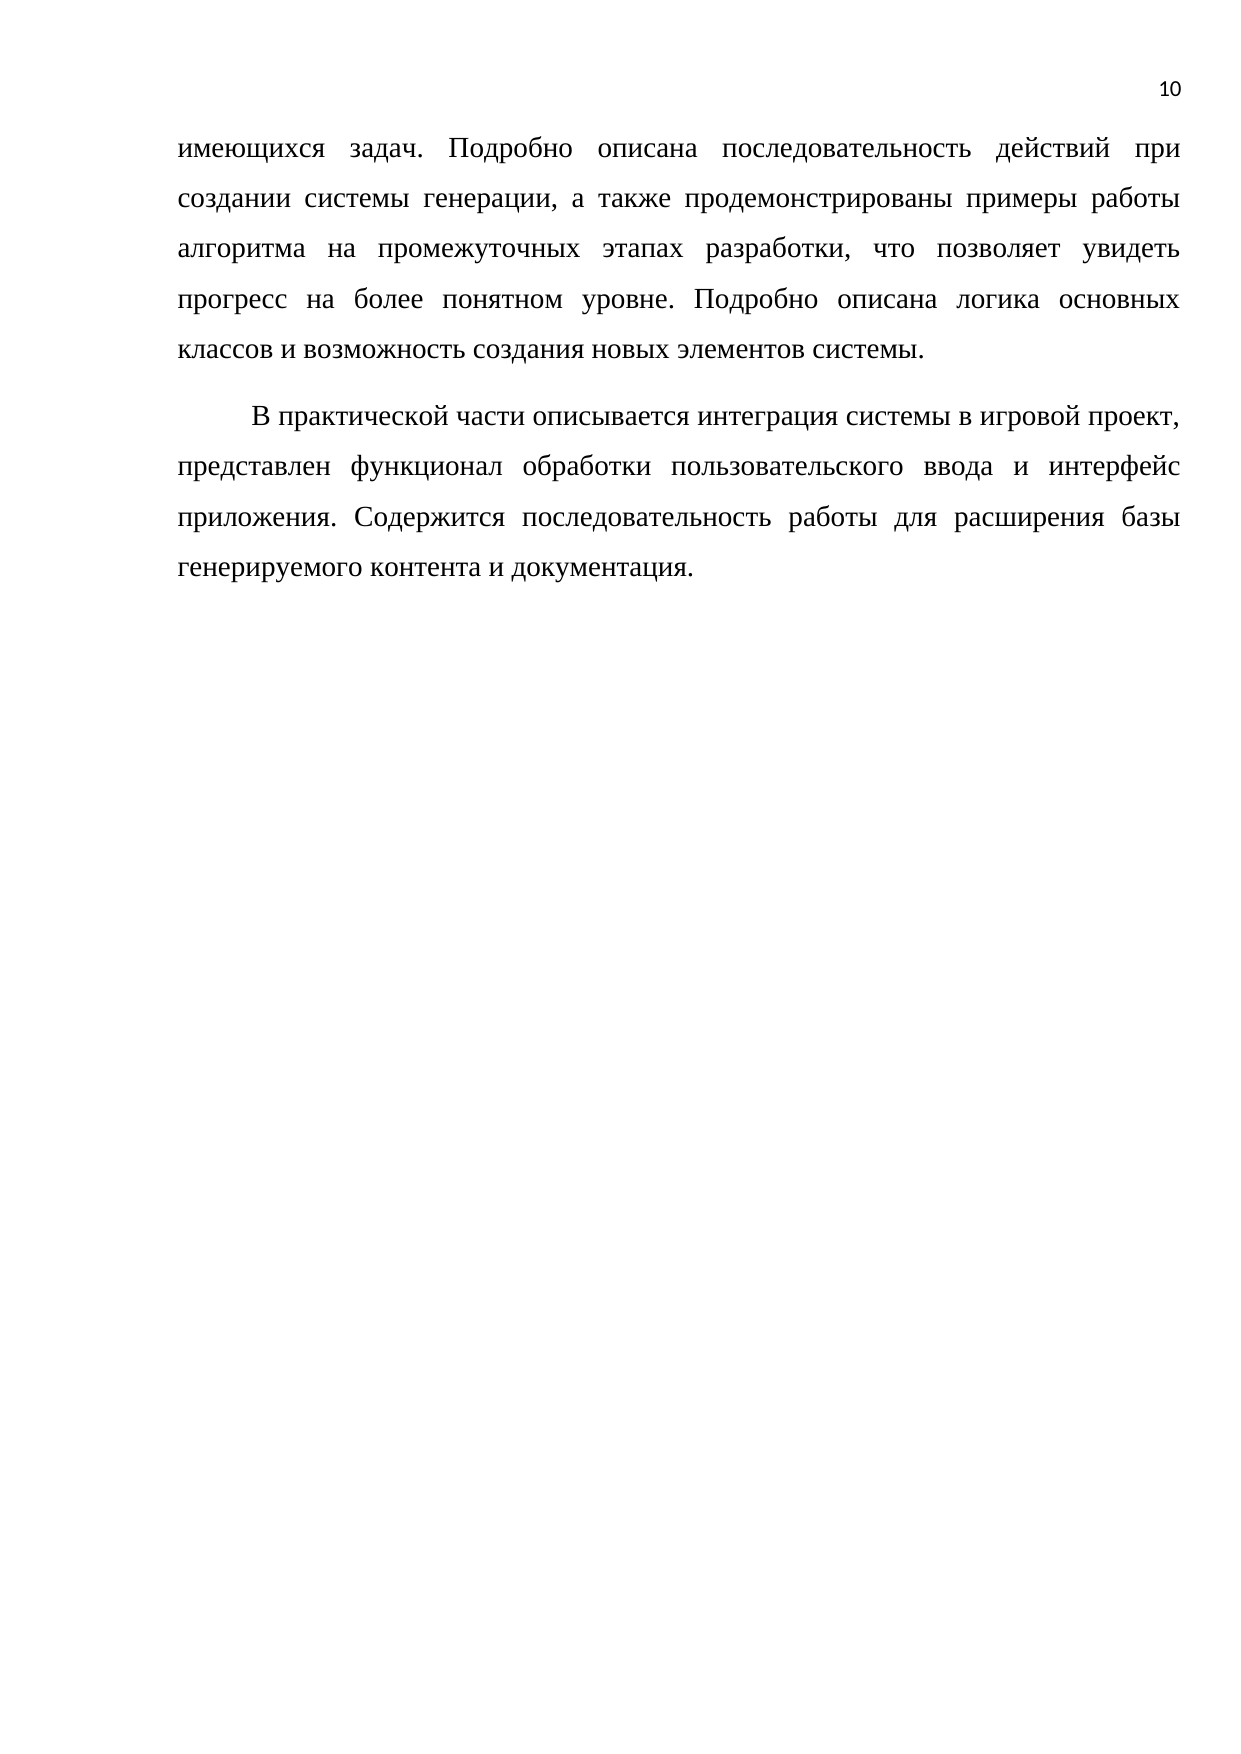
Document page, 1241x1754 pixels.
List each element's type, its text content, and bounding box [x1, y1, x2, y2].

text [177, 130, 1181, 365]
text В практической части описывается интеграция системы в игровой проект, представлен функционал обработки пользовательского ввода и интерфейс приложения. Содержится последовательность работы для расширения базы генерируемого контента и документация. [177, 398, 1181, 583]
